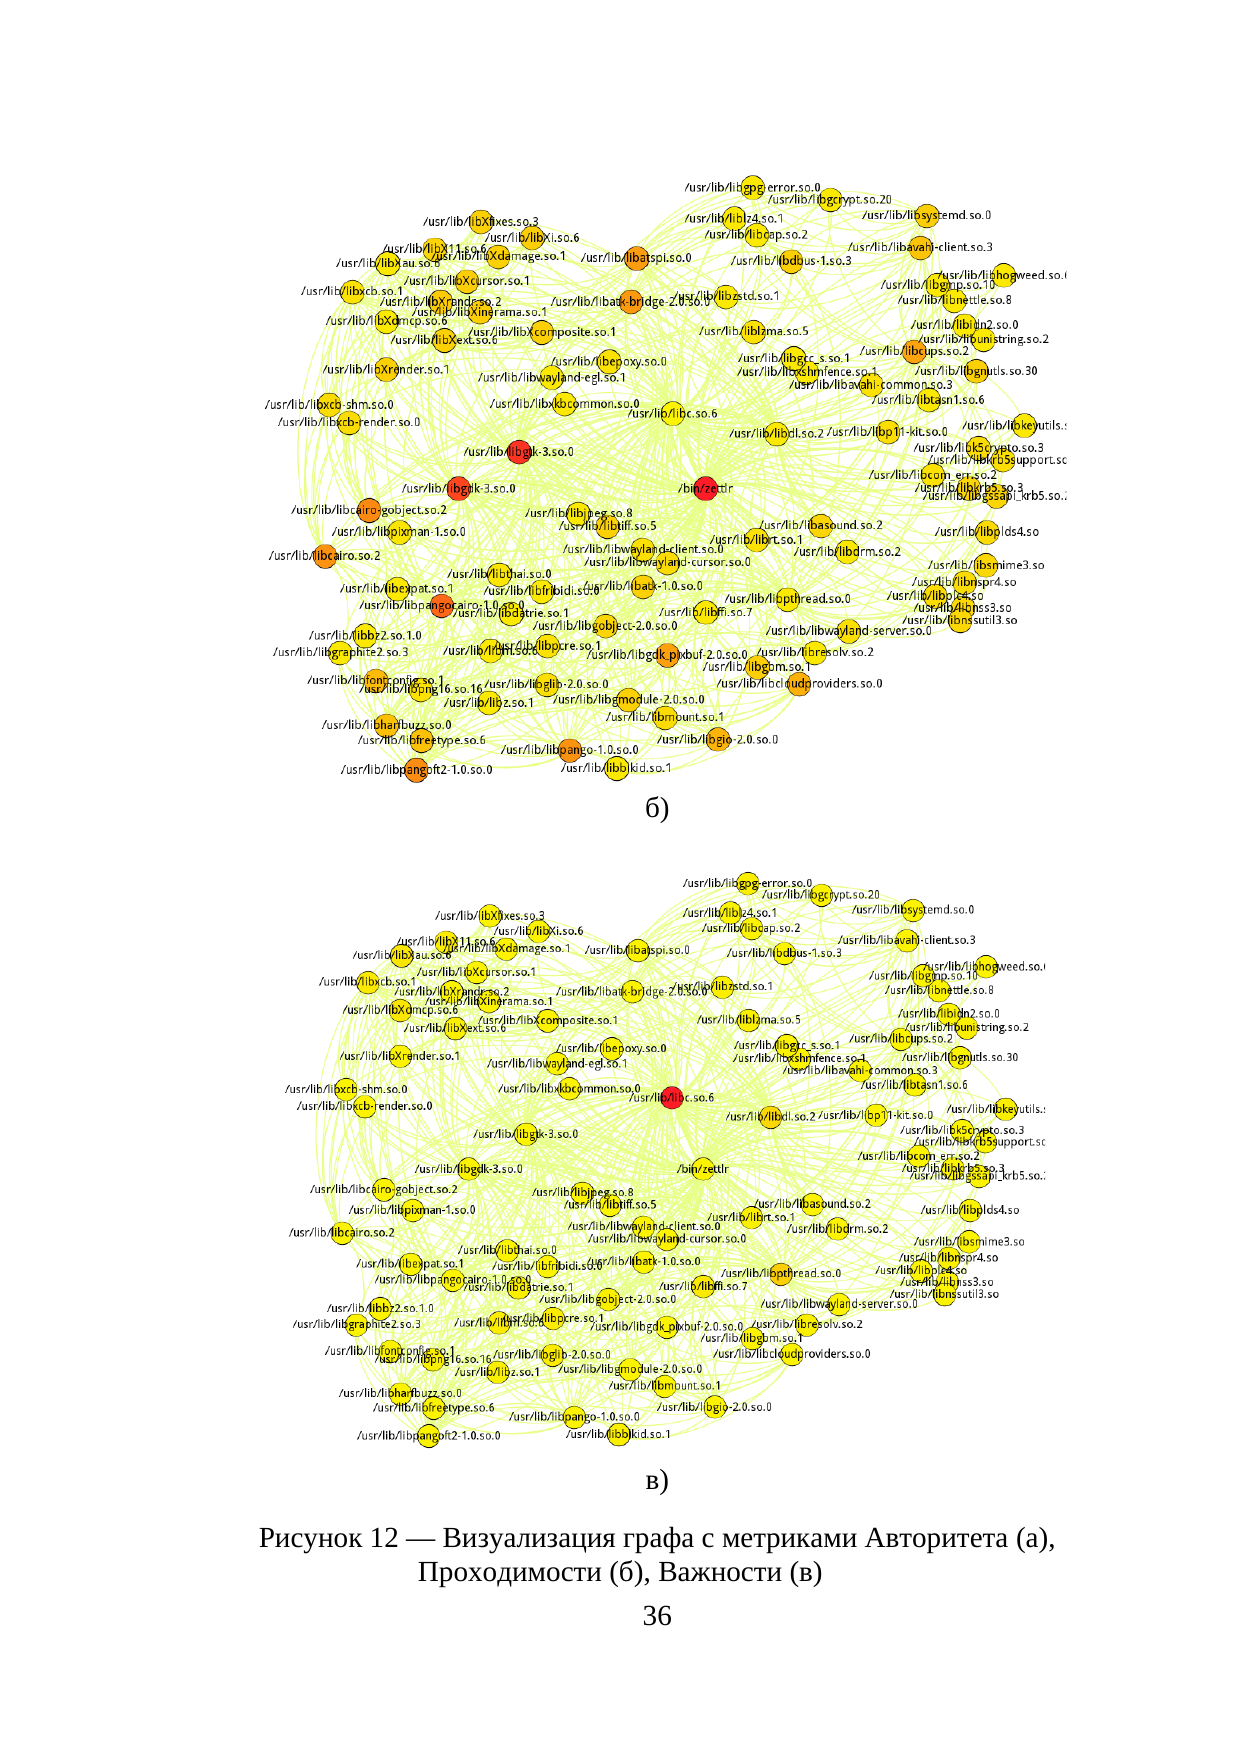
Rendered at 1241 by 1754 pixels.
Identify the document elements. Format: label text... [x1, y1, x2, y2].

picture [268, 849, 1046, 1462]
text Рисунок 12 — Визуализация графа с метриками Авторитета (а), Проходимости (б), Важности (в) [150, 1520, 1090, 1587]
picture [247, 150, 1067, 791]
text б) [150, 791, 1090, 824]
text в) [150, 1462, 1090, 1495]
